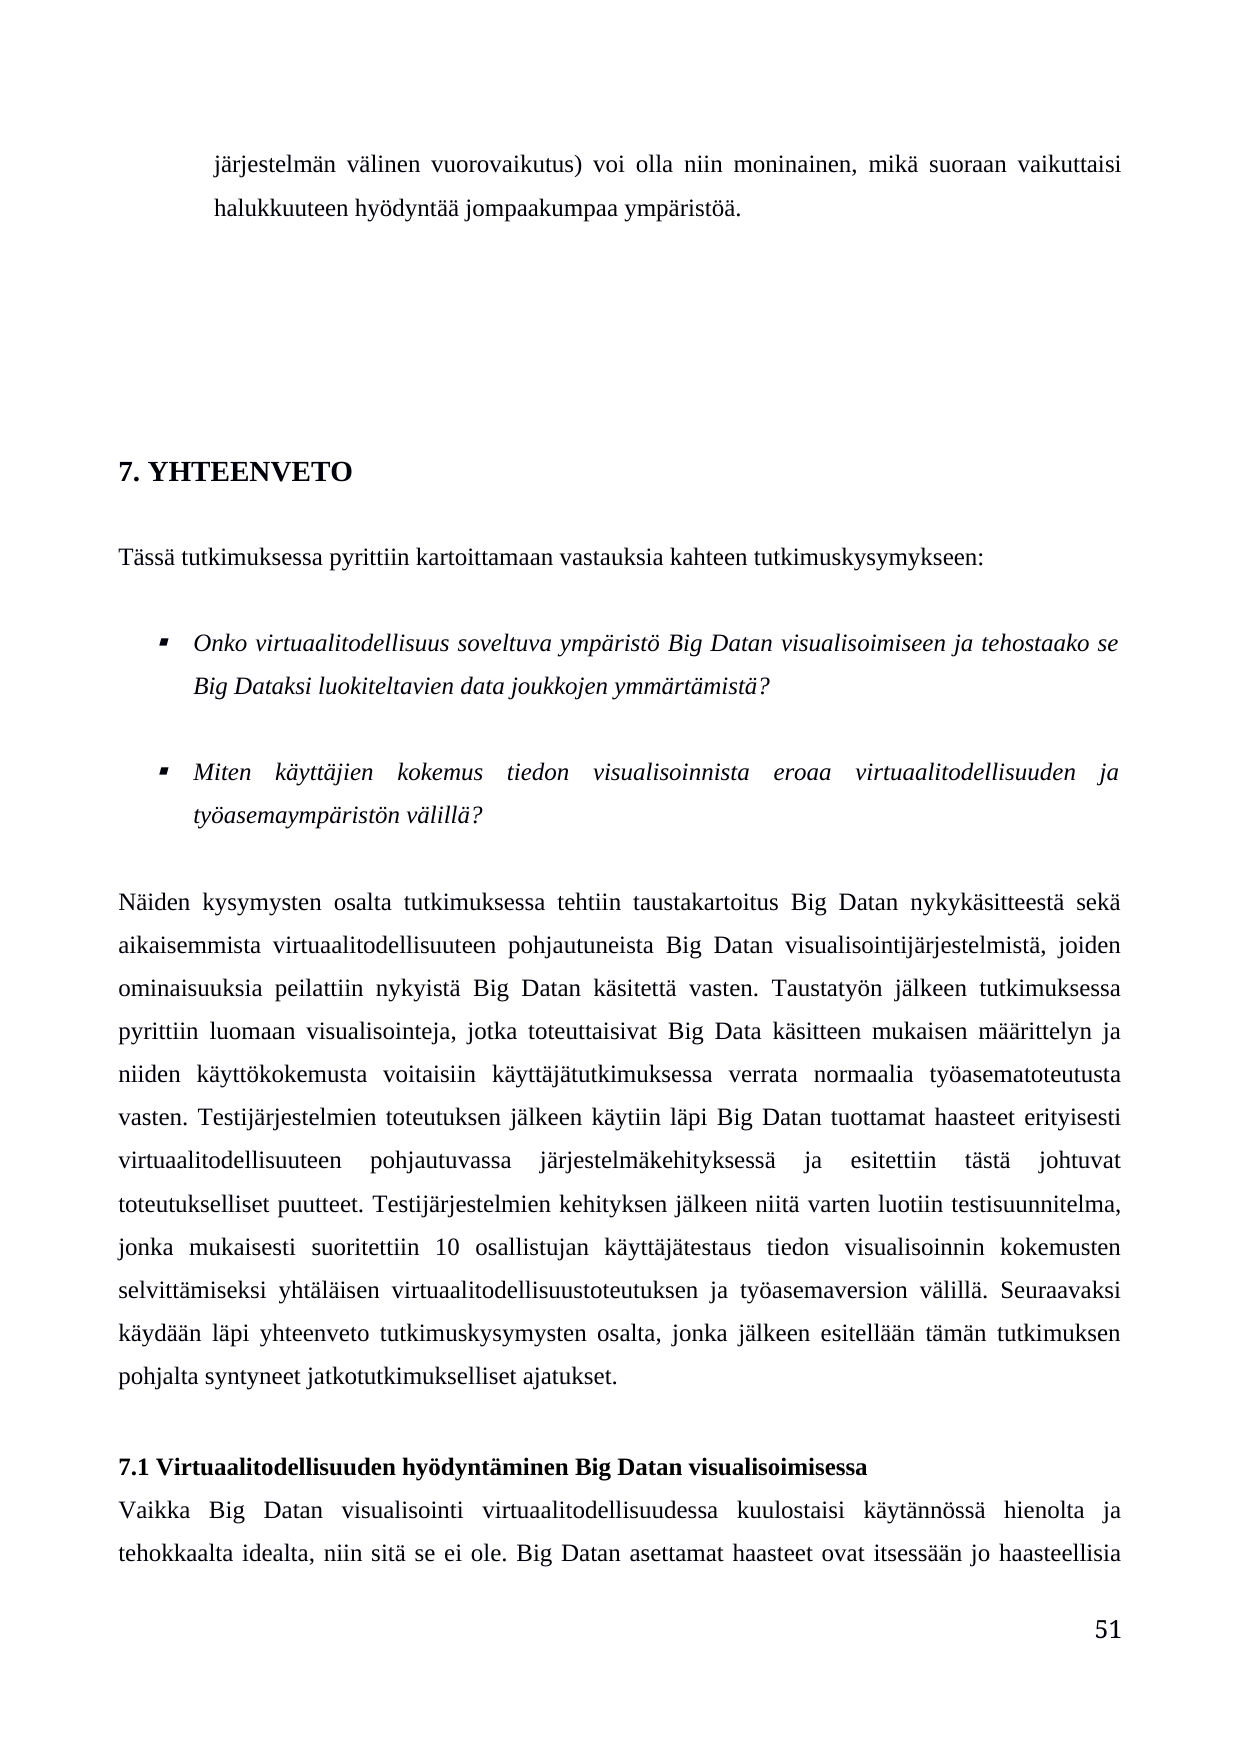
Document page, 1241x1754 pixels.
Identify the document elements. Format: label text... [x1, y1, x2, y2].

list Miten käyttäjien kokemus tiedon visualisoinnista eroaa virtuaalitodellisuuden ja työasemaympäristön välillä? [156, 757, 1122, 829]
text Näiden kysymysten osalta tutkimuksessa tehtiin taustakartoitus Big Datan nykykäsitteestä sekä aikaisemmista virtuaalitodellisuuteen pohjautuneista Big Datan visualisointijärjestelmistä, joiden ominaisuuksia peilattiin nykyistä Big Datan käsitettä vasten. Taustatyön jälkeen tutkimuksessa pyrittiin luomaan visualisointeja, jotka toteuttaisivat Big Data käsitteen mukaisen määrittelyn ja niiden käyttökokemusta voitaisiin käyttäjätutkimuksessa verrata normaalia työasematoteutusta vasten. Testijärjestelmien toteutuksen jälkeen käytiin läpi Big Datan tuottamat haasteet erityisesti virtuaalitodellisuuteen pohjautuvassa järjestelmäkehityksessä ja esitettiin tästä johtuvat toteutukselliset puutteet. Testijärjestelmien kehityksen jälkeen niitä varten luotiin testisuunnitelma, jonka mukaisesti suoritettiin 10 osallistujan käyttäjätestaus tiedon visualisoinnin kokemusten selvittämiseksi yhtäläisen virtuaalitodellisuustoteutuksen ja työasemaversion välillä. Seuraavaksi käydään läpi yhteenveto tutkimuskysymysten osalta, jonka jälkeen esitellään tämän tutkimuksen pohjalta syntyneet jatkotutkimukselliset ajatukset. [118, 887, 1122, 1390]
text 7. YHTEENVETO [118, 454, 1122, 487]
text Tässä tutkimuksessa pyrittiin kartoittamaan vastauksia kahteen tutkimuskysymykseen: [118, 542, 1122, 571]
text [118, 1495, 1122, 1567]
text 7.1 Virtuaalitodellisuuden hyödyntäminen Big Datan visualisoimisessa [118, 1452, 1122, 1480]
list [214, 149, 1122, 221]
list Onko virtuaalitodellisuus soveltuva ympäristö Big Datan visualisoimiseen ja tehostaako se Big Dataksi luokiteltavien data joukkojen ymmärtämistä? [156, 628, 1122, 700]
